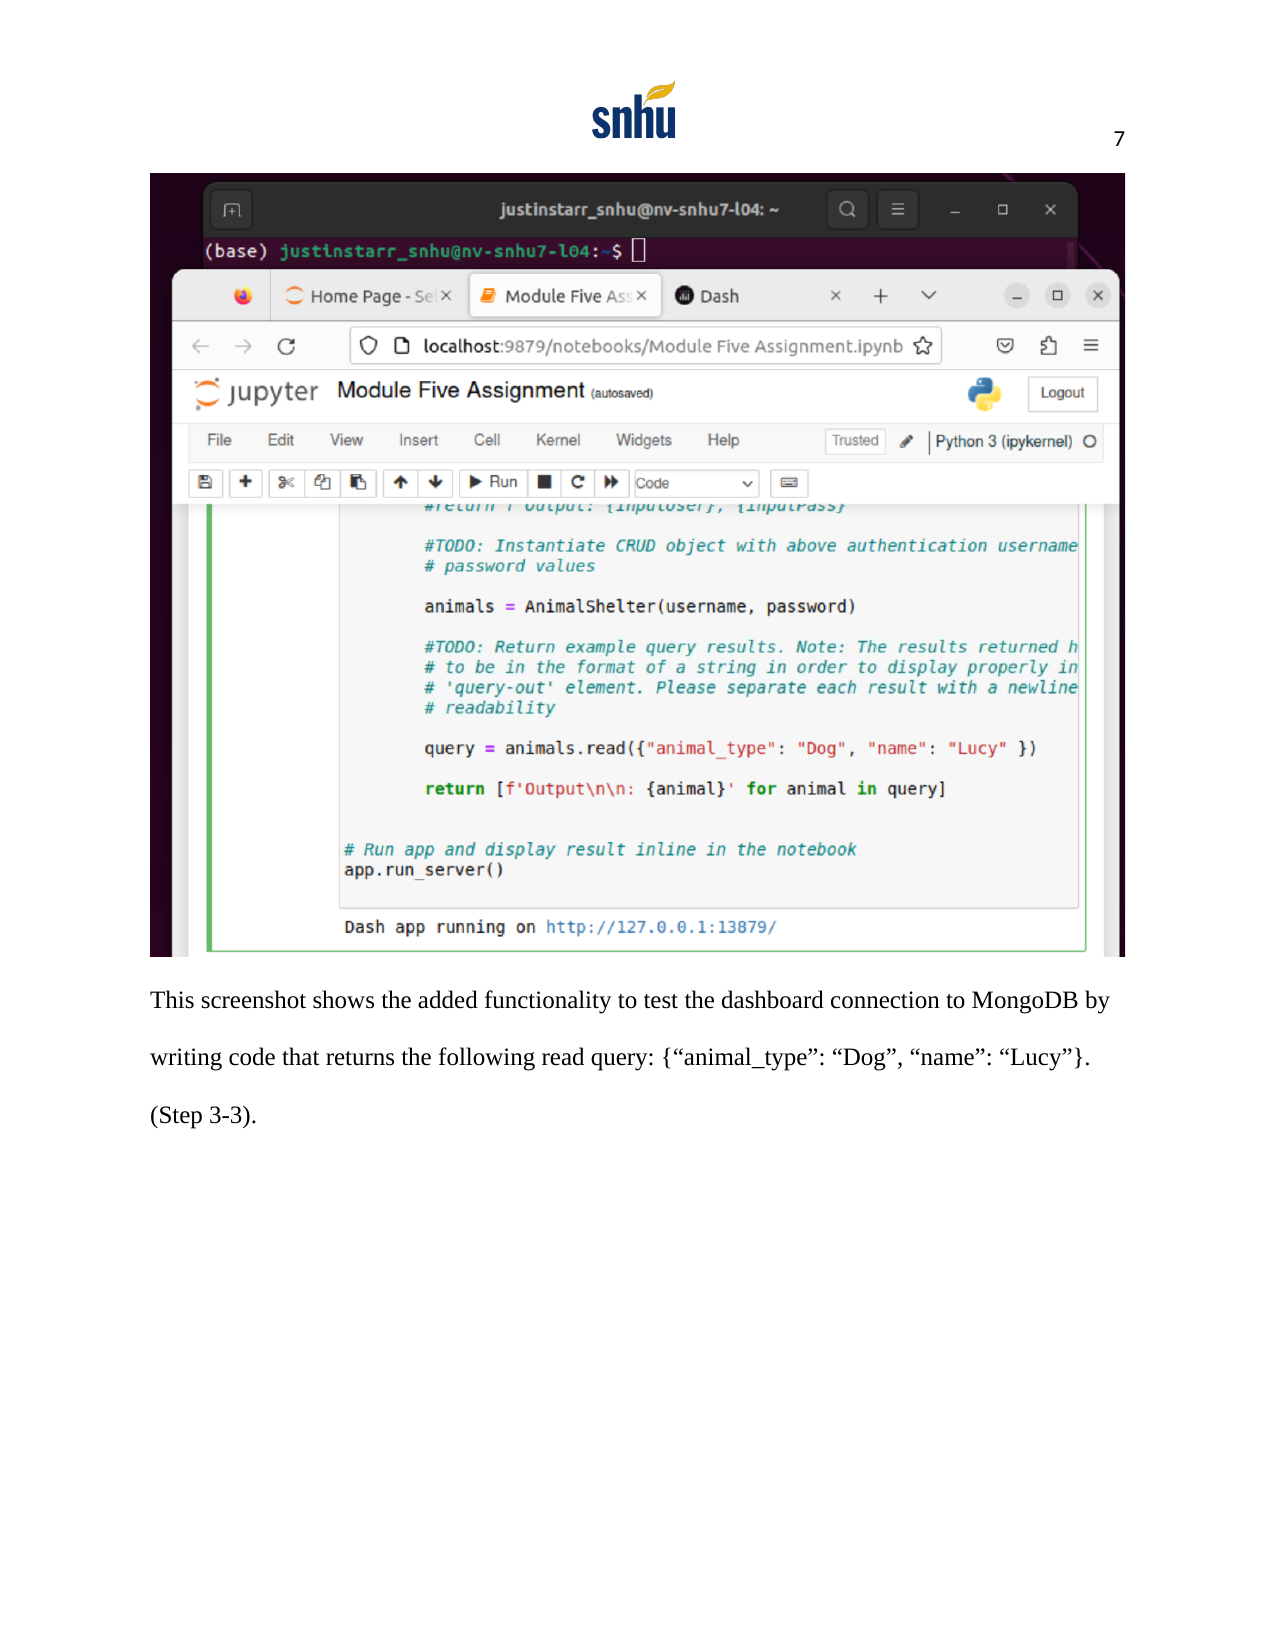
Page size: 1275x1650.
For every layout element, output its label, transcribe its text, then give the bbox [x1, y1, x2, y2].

text This screenshot shows the added functionality to test the dashboard connection to MongoDB by writing code that returns the following read query: {“animal_type”: “Dog”, “name”: “Lucy”}. (Step 3-3). [150, 985, 1125, 1128]
picture [150, 173, 1125, 957]
picture [573, 75, 702, 147]
